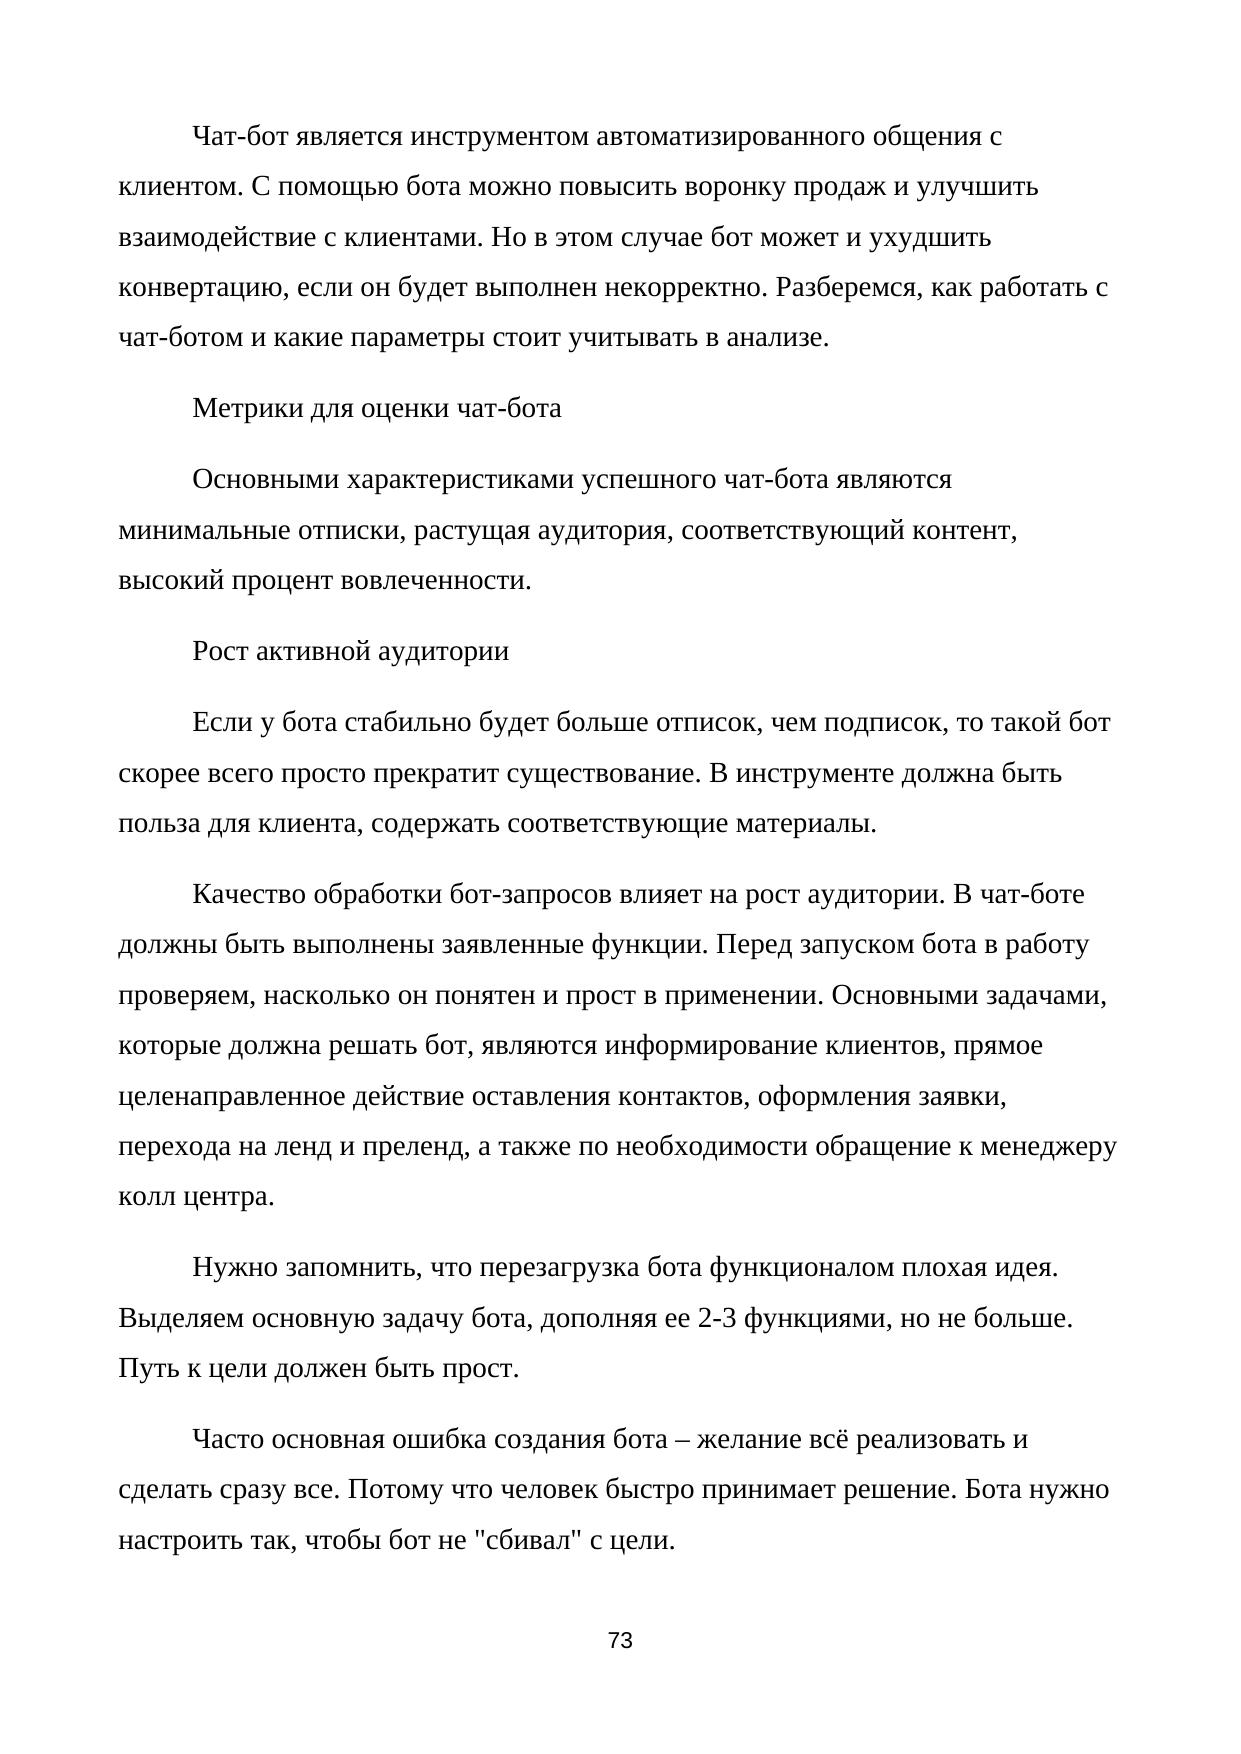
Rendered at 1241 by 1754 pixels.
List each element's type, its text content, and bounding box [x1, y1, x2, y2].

text Рост активной аудитории [118, 633, 1122, 667]
text Если у бота стабильно будет больше отписок, чем подписок, то такой бот скорее всего просто прекратит существование. В инструменте должна быть польза для клиента, содержать соответствующие материалы. [118, 704, 1122, 839]
text Часто основная ошибка создания бота – желание всё реализовать и сделать сразу все. Потому что человек быстро принимает решение. Бота нужно настроить так, чтобы бот не "сбивал" с цели. [118, 1421, 1122, 1555]
text Метрики для оценки чат-бота [118, 391, 1122, 424]
text Качество обработки бот-запросов влияет на рост аудитории. В чат-боте должны быть выполнены заявленные функции. Перед запуском бота в работу проверяем, насколько он понятен и прост в применении. Основными задачами, которые должна решать бот, являются информирование клиентов, прямое целенаправленное действие оставления контактов, оформления заявки, перехода на ленд и преленд, а также по необходимости обращение к менеджеру колл центра. [118, 876, 1122, 1212]
text Основными характеристиками успешного чат-бота являются минимальные отписки, растущая аудитория, соответствующий контент, высокий процент вовлеченности. [118, 462, 1122, 596]
text Нужно запомнить, что перезагрузка бота функционалом плохая идея. Выделяем основную задачу бота, дополняя ее 2-3 функциями, но не больше. Путь к цели должен быть прост. [118, 1249, 1122, 1383]
text Чат-бот является инструментом автоматизированного общения с клиентом. С помощью бота можно повысить воронку продаж и улучшить взаимодействие с клиентами. Но в этом случае бот может и ухудшить конвертацию, если он будет выполнен некорректно. Разберемся, как работать с чат-ботом и какие параметры стоит учитывать в анализе. [118, 118, 1122, 353]
